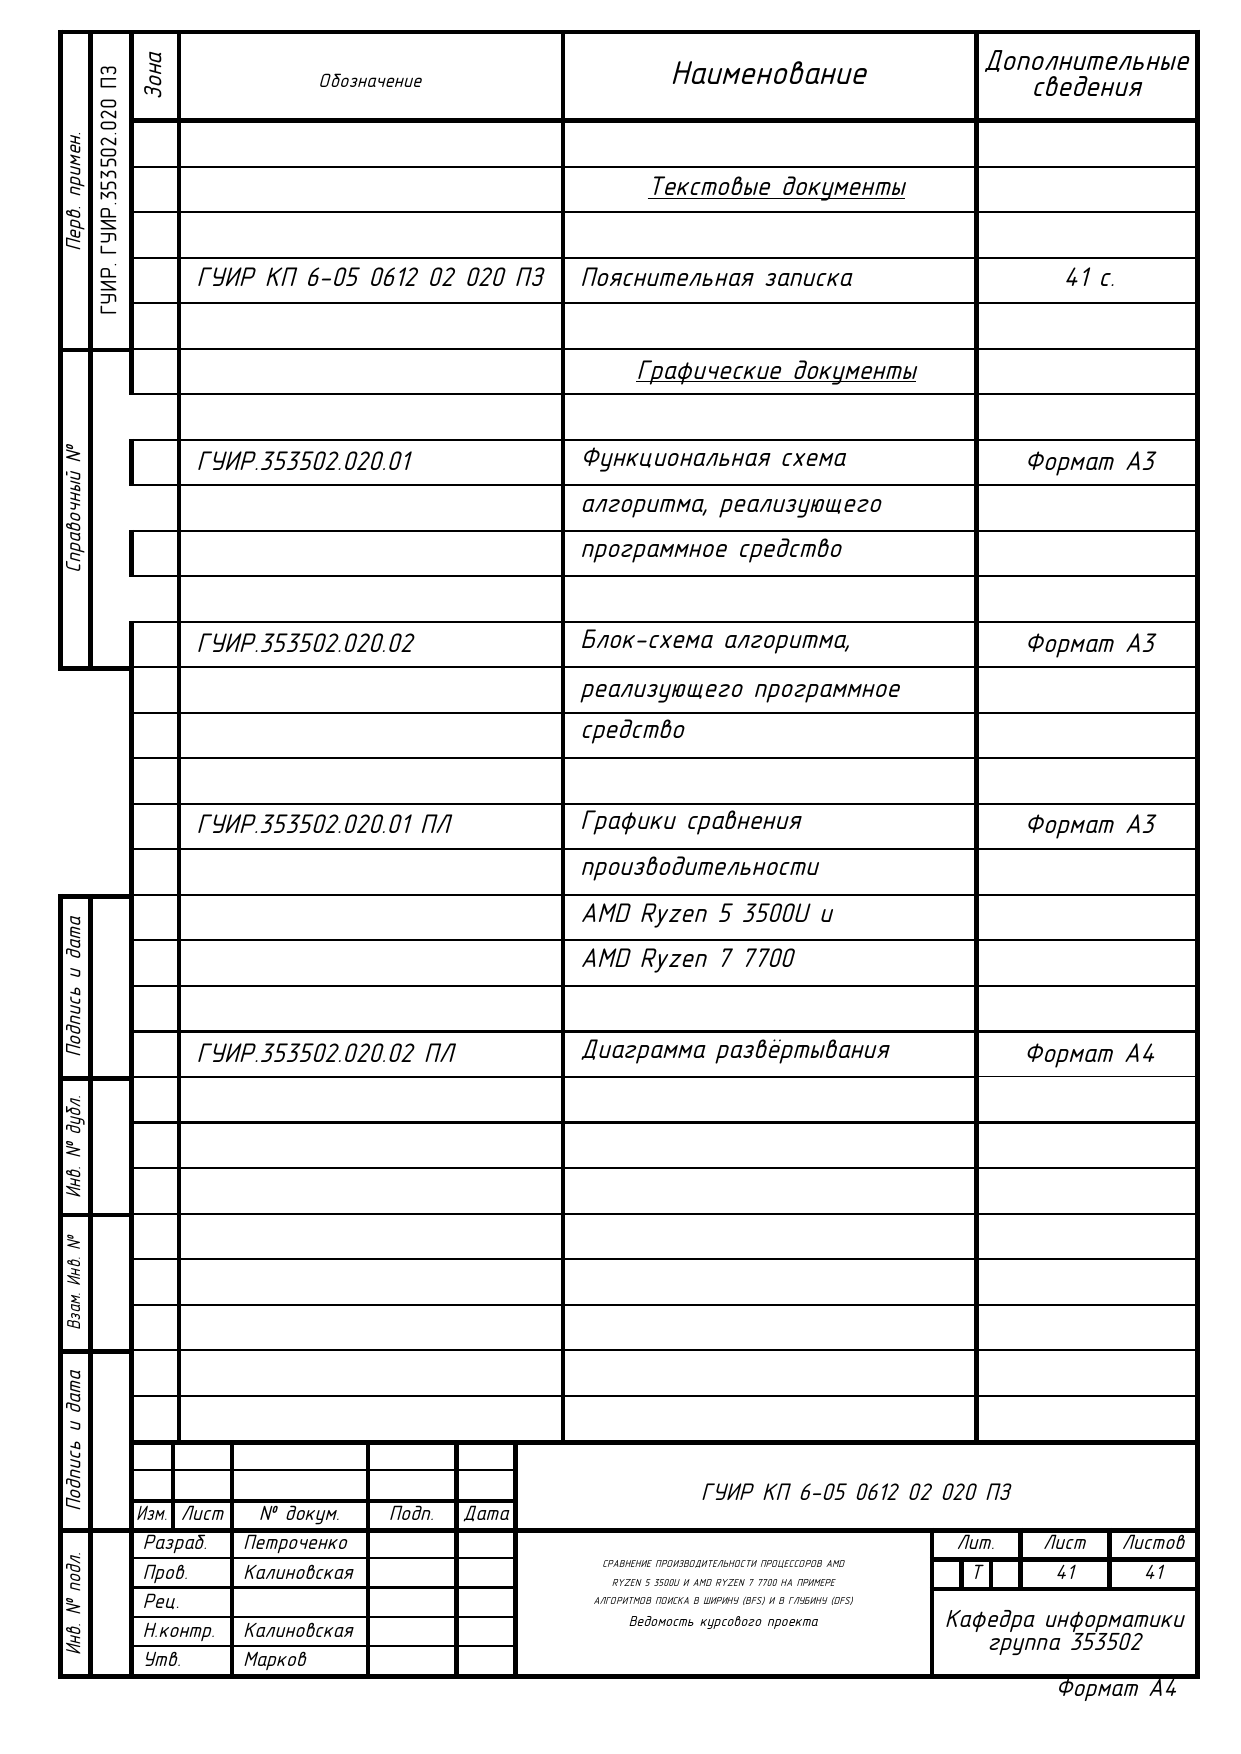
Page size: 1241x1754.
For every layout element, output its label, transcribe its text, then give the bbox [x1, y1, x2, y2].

table_cell [181, 168, 561, 211]
table_cell [93, 1081, 129, 1212]
table_cell [565, 987, 974, 1030]
table_cell [459, 1618, 513, 1645]
table_cell [459, 1589, 513, 1616]
table_cell [175, 1445, 230, 1469]
table_cell [181, 1351, 561, 1394]
table_cell Дата [459, 1503, 513, 1528]
table_cell [93, 352, 132, 666]
table_cell Калиновская [234, 1559, 366, 1586]
table_cell Подпись и дата [63, 899, 88, 1076]
table_cell Пояснительная записка [565, 259, 974, 302]
table_header Зона [134, 34, 177, 118]
table_cell [181, 486, 561, 530]
table_cell [134, 441, 177, 484]
table_cell Взам. Инв. № [63, 1217, 88, 1349]
table_cell [181, 668, 561, 712]
table_cell [61, 671, 129, 894]
table_cell [134, 1124, 177, 1167]
table_cell Инв. № подл. [63, 1533, 88, 1674]
table_cell ГУИР.353502.020.01 ПЛ [181, 805, 561, 848]
table_cell [979, 941, 1195, 985]
table_cell [181, 395, 561, 439]
table_cell [181, 1124, 561, 1167]
table_cell [565, 759, 974, 803]
table_cell [459, 1471, 513, 1499]
table_cell [234, 1471, 366, 1499]
table_cell [134, 304, 177, 348]
table_cell [134, 168, 177, 211]
table_cell ГУИР КП 6-05 0612 02 020 ПЗ [181, 259, 561, 302]
table_cell [181, 577, 561, 621]
table_cell [979, 486, 1195, 530]
table_cell Лит. [934, 1533, 1018, 1557]
table_cell Лист [175, 1503, 230, 1528]
table_cell алгоритма, реализующего [565, 486, 974, 530]
table_cell [134, 350, 177, 393]
table_cell [459, 1647, 513, 1674]
table_cell [979, 350, 1195, 393]
table_cell [979, 577, 1195, 621]
table_cell [979, 1351, 1195, 1394]
table_cell [181, 1397, 561, 1440]
table_cell Текстовые документы [565, 168, 974, 211]
table_cell [134, 1445, 171, 1469]
table_cell 41 с. [979, 259, 1195, 302]
table_cell [979, 987, 1195, 1030]
table_cell [565, 1078, 974, 1121]
table_cell AMD Ryzen 7 7700 [565, 941, 974, 985]
table_cell Кафедра информатики группа 353502 [934, 1591, 1195, 1674]
table_cell [134, 759, 177, 803]
table_cell [134, 1033, 177, 1076]
table_cell [979, 532, 1195, 575]
table_cell Диаграмма развёртывания [565, 1033, 974, 1076]
table_cell [234, 1445, 366, 1469]
table_cell [181, 1306, 561, 1349]
table_cell [370, 1589, 454, 1616]
table_cell [181, 213, 561, 257]
table_cell [93, 1354, 129, 1528]
table_cell Формат А3 [979, 441, 1195, 484]
table_cell [934, 1562, 959, 1586]
table_cell [134, 532, 177, 575]
table_cell [134, 896, 177, 939]
table_cell Т [964, 1562, 989, 1586]
table_cell Марков [234, 1647, 366, 1674]
table_cell [181, 1215, 561, 1258]
table_cell [979, 850, 1195, 894]
table_cell [181, 1260, 561, 1303]
table_cell [134, 668, 177, 712]
table_cell [134, 1306, 177, 1349]
table_cell [181, 1169, 561, 1212]
table_cell [181, 987, 561, 1030]
table_cell [370, 1559, 454, 1586]
table_cell [565, 1124, 974, 1167]
table_cell [979, 759, 1195, 803]
table_cell Калиновская [234, 1618, 366, 1645]
table_cell [134, 1471, 171, 1499]
table_cell [979, 168, 1195, 211]
table_cell Изм. [134, 1503, 171, 1528]
table_cell СРАВНЕНИЕ ПРОИЗВОДИТЕЛЬНОСТИ ПРОЦЕССОРОВ AMD RYZEN 5 3500U И AMD RYZEN 7 7700 НА ПРИМЕРЕ АЛГОРИТМОВ ПОИСКА В ШИРИНУ (BFS) И В ГЛУБИНУ (DFS) Ведомость курсового проекта [518, 1533, 930, 1674]
table_cell Графические документы [565, 350, 974, 393]
table_cell ГУИР.353502.020.02 ПЛ [181, 1033, 561, 1076]
table_cell Формат А3 [979, 805, 1195, 848]
table_cell Утв. [134, 1647, 230, 1674]
table_cell [181, 896, 561, 939]
table_cell [134, 259, 177, 302]
table_cell [181, 850, 561, 894]
table_cell [134, 1260, 177, 1303]
table_cell [134, 1351, 177, 1394]
table_cell [134, 1397, 177, 1440]
table_cell [979, 304, 1195, 348]
table_cell Блок-схема алгоритма, [565, 623, 974, 666]
table_cell [979, 1215, 1195, 1258]
table_cell [370, 1647, 454, 1674]
table_cell [93, 899, 129, 1076]
table_cell [565, 304, 974, 348]
table_cell [134, 987, 177, 1030]
table_cell [459, 1445, 513, 1469]
table_cell [993, 1562, 1018, 1586]
table_cell [565, 123, 974, 166]
table_header Дополнительные сведения [979, 34, 1195, 118]
table_cell [134, 1215, 177, 1258]
table_cell производительности [565, 850, 974, 894]
table_cell [134, 1169, 177, 1212]
table_cell [181, 350, 561, 393]
table_cell Н.контр. [134, 1618, 230, 1645]
table_cell [370, 1618, 454, 1645]
table_cell Инв. № дубл. [63, 1081, 88, 1212]
table_cell [181, 304, 561, 348]
table_cell ГУИР.353502.020.01 [181, 441, 561, 484]
table_cell 41 [1112, 1562, 1195, 1586]
table_cell [979, 668, 1195, 712]
table_cell [370, 1471, 454, 1499]
table_header Наименование [565, 34, 974, 118]
table_cell Функциональная схема [565, 441, 974, 484]
table_cell [181, 714, 561, 757]
table_cell [134, 213, 177, 257]
table_cell средство [565, 714, 974, 757]
table_cell [181, 532, 561, 575]
text Формат А4 [71, 1679, 1178, 1702]
table_cell [370, 1533, 454, 1557]
table_cell [565, 577, 974, 621]
table_cell [175, 1471, 230, 1499]
table_cell № докум. [234, 1503, 366, 1528]
table_cell ГУИР.353502.020.02 [181, 623, 561, 666]
table_cell [979, 395, 1195, 439]
table_cell [134, 123, 177, 166]
table_cell [565, 213, 974, 257]
table_cell [979, 1124, 1195, 1167]
table_cell [979, 213, 1195, 257]
table_cell [979, 1077, 1195, 1121]
table_cell [979, 896, 1195, 939]
table_cell [132, 577, 177, 621]
table_cell [979, 714, 1195, 757]
table_cell [459, 1559, 513, 1586]
table_cell [565, 1397, 974, 1440]
table_cell [181, 759, 561, 803]
table_cell [134, 850, 177, 894]
table_cell [565, 395, 974, 439]
table_cell [979, 1260, 1195, 1303]
table_cell Разраб. [134, 1533, 230, 1557]
table_cell [234, 1589, 366, 1616]
table_cell [93, 1217, 129, 1349]
table_cell [134, 941, 177, 985]
table_cell [134, 714, 177, 757]
table_cell ГУИР КП 6-05 0612 02 020 ПЗ [518, 1445, 1195, 1528]
table_cell AMD Ryzen 5 3500U и [565, 896, 974, 939]
table_cell Листов [1112, 1533, 1195, 1557]
table_cell [370, 1445, 454, 1469]
table_cell [132, 486, 177, 530]
table_cell Подпись и дата [63, 1354, 88, 1528]
table_cell [979, 1397, 1195, 1440]
table_cell Пров. [134, 1559, 230, 1586]
table_cell программное средство [565, 532, 974, 575]
table_cell [565, 1351, 974, 1394]
table_cell Справочный № [63, 352, 88, 666]
table_cell [979, 1306, 1195, 1349]
table_cell Формат А4 [979, 1033, 1195, 1076]
table_cell [565, 1215, 974, 1258]
table_cell [181, 123, 561, 166]
table_cell [979, 123, 1195, 166]
table_cell Подп. [370, 1503, 454, 1528]
table_cell [979, 1169, 1195, 1212]
table_cell [134, 623, 177, 666]
table_cell Лист [1023, 1533, 1107, 1557]
table_cell 41 [1023, 1562, 1107, 1586]
table_cell Графики сравнения [565, 805, 974, 848]
table_cell реализующего программное [565, 668, 974, 712]
table_cell [134, 1078, 177, 1121]
table_cell Рец. [134, 1589, 230, 1616]
table_cell [459, 1533, 513, 1557]
table_cell Формат А3 [979, 623, 1195, 666]
table_cell Петроченко [234, 1533, 366, 1557]
table_cell [565, 1260, 974, 1303]
table_cell [565, 1169, 974, 1212]
table_cell [181, 1078, 561, 1121]
table_header Перв. примен. [63, 34, 88, 348]
table_cell [134, 805, 177, 848]
table_cell [565, 1306, 974, 1349]
table_header ГУИР. ГУИР.353502.020 ПЗ [93, 34, 129, 348]
table_header Обозначение [181, 34, 561, 118]
table_cell [181, 941, 561, 985]
table_cell [132, 395, 177, 439]
table_cell [93, 1533, 129, 1674]
